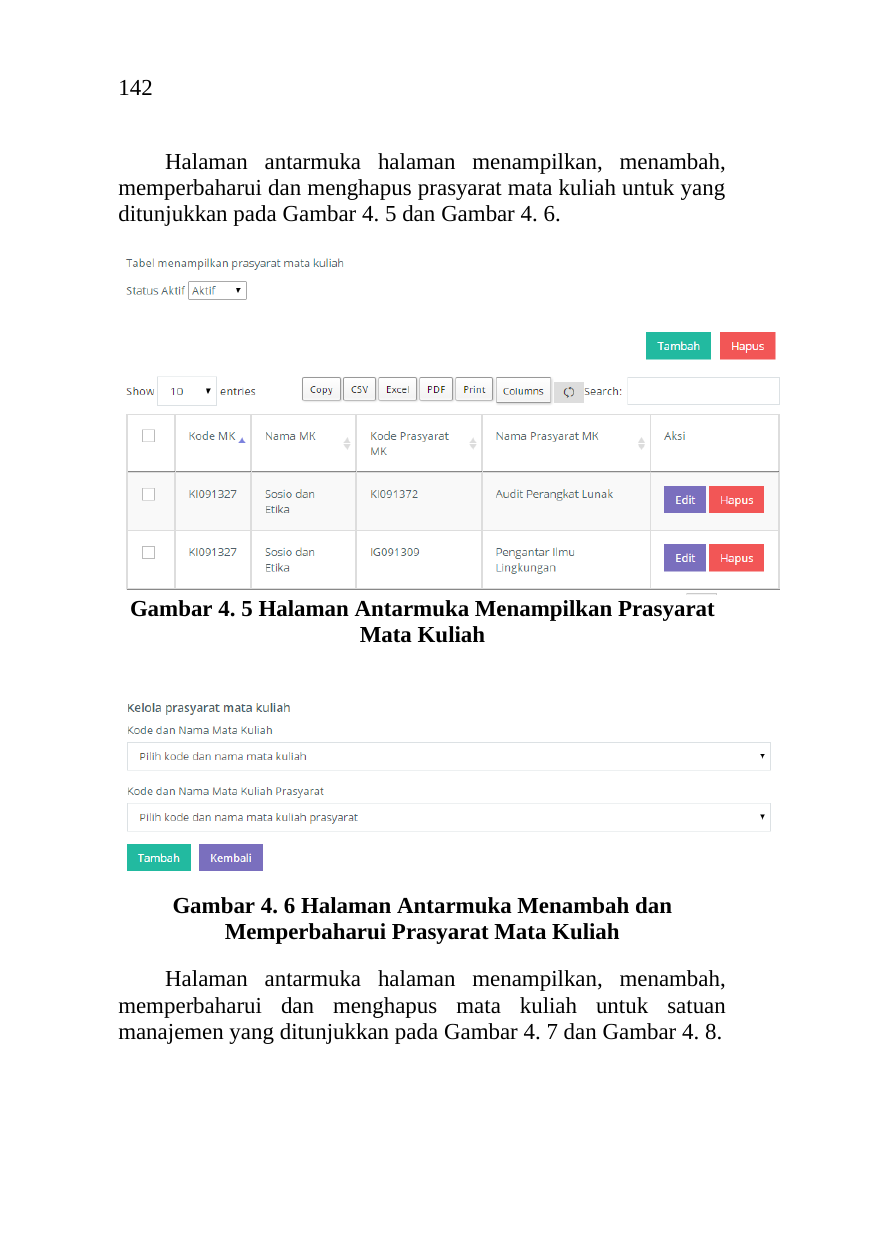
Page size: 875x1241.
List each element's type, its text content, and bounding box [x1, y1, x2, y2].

picture [118, 694, 778, 892]
picture [118, 253, 787, 595]
text Halaman antarmuka halaman menampilkan, menambah, memperbaharui dan menghapus mata kuliah untuk satuan manajemen yang ditunjukkan pada Gambar 4. 7 dan Gambar 4. 8. [118, 965, 726, 1044]
text Halaman antarmuka halaman menampilkan, menambah, memperbaharui dan menghapus prasyarat mata kuliah untuk yang ditunjukkan pada Gambar 4. 5 dan Gambar 4. 6. [118, 148, 726, 227]
